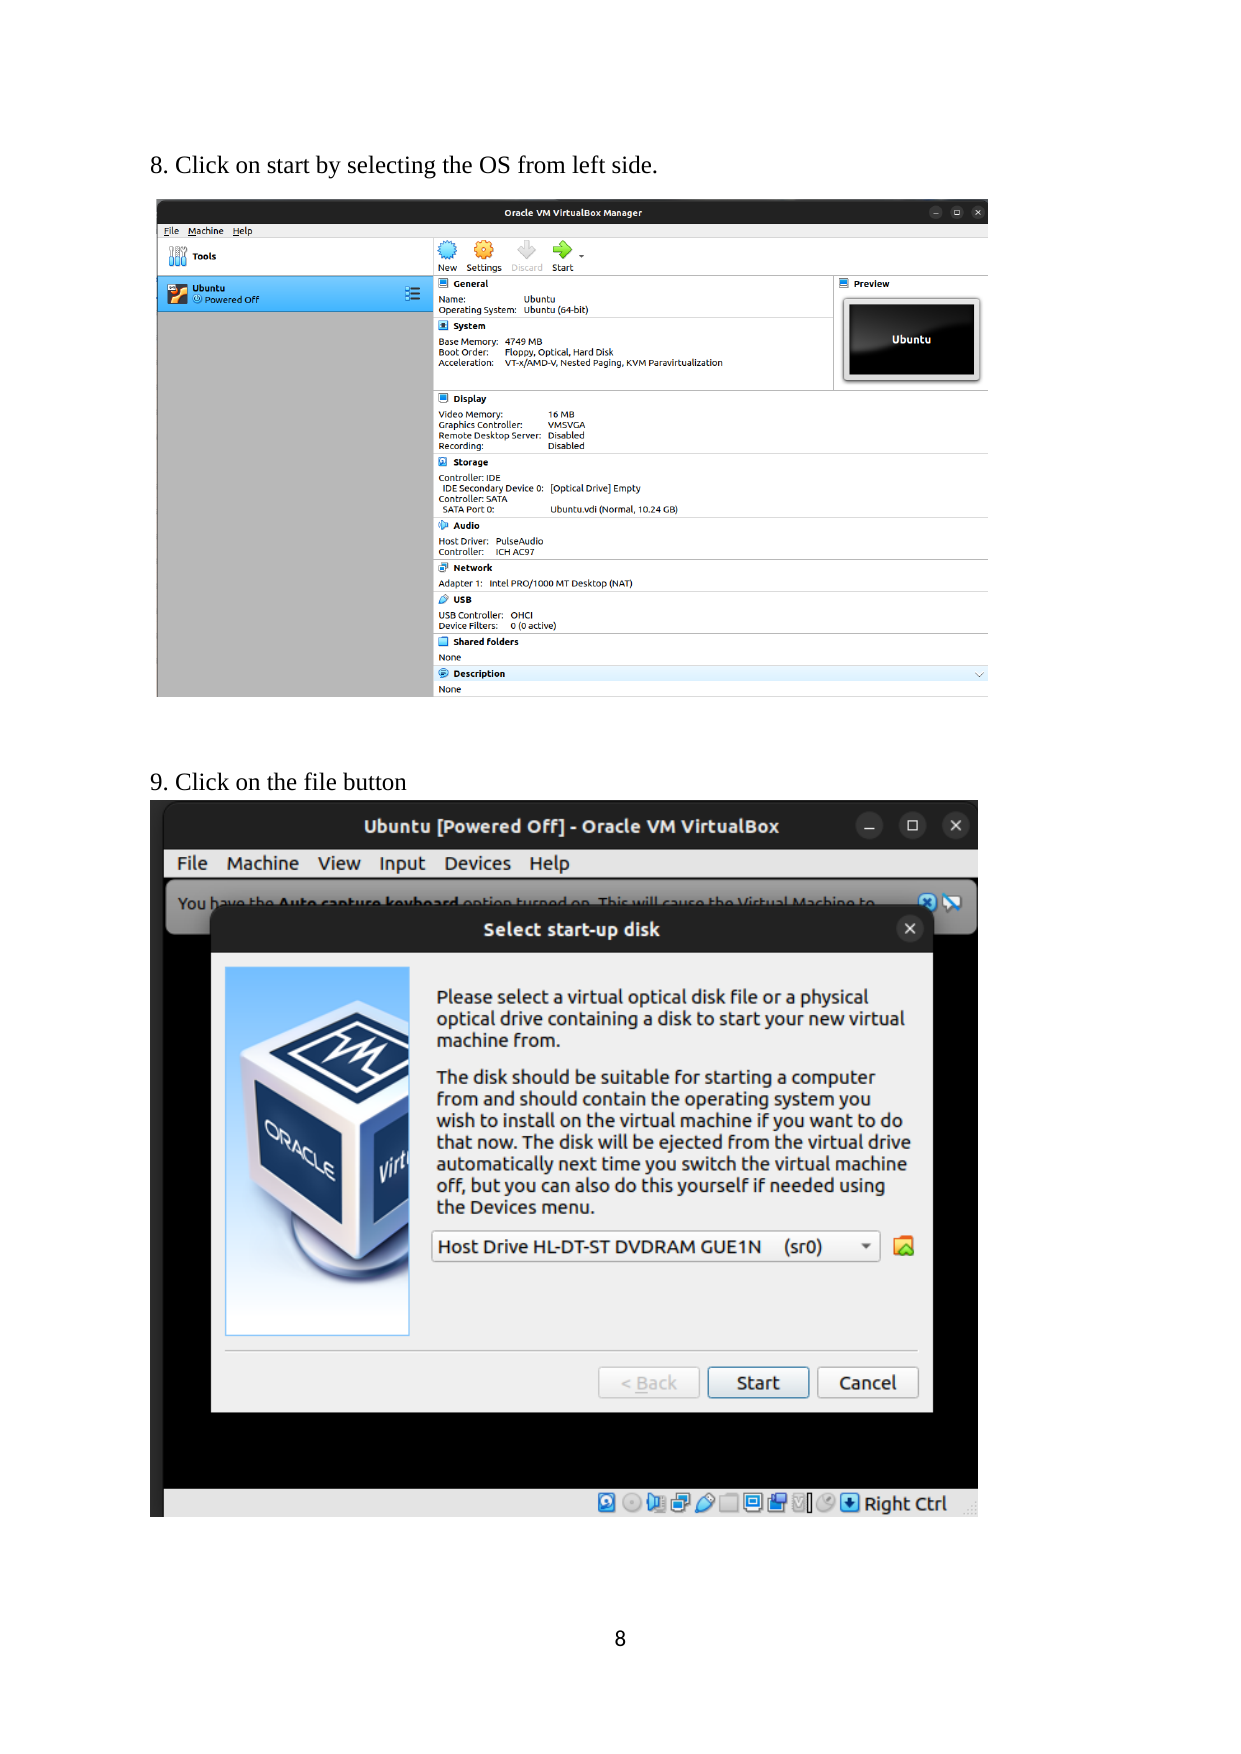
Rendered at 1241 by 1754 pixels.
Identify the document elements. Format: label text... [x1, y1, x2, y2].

text 8. Click on start by selecting the OS from left side. [150, 150, 1090, 179]
picture [150, 800, 978, 1517]
picture [156, 199, 988, 697]
